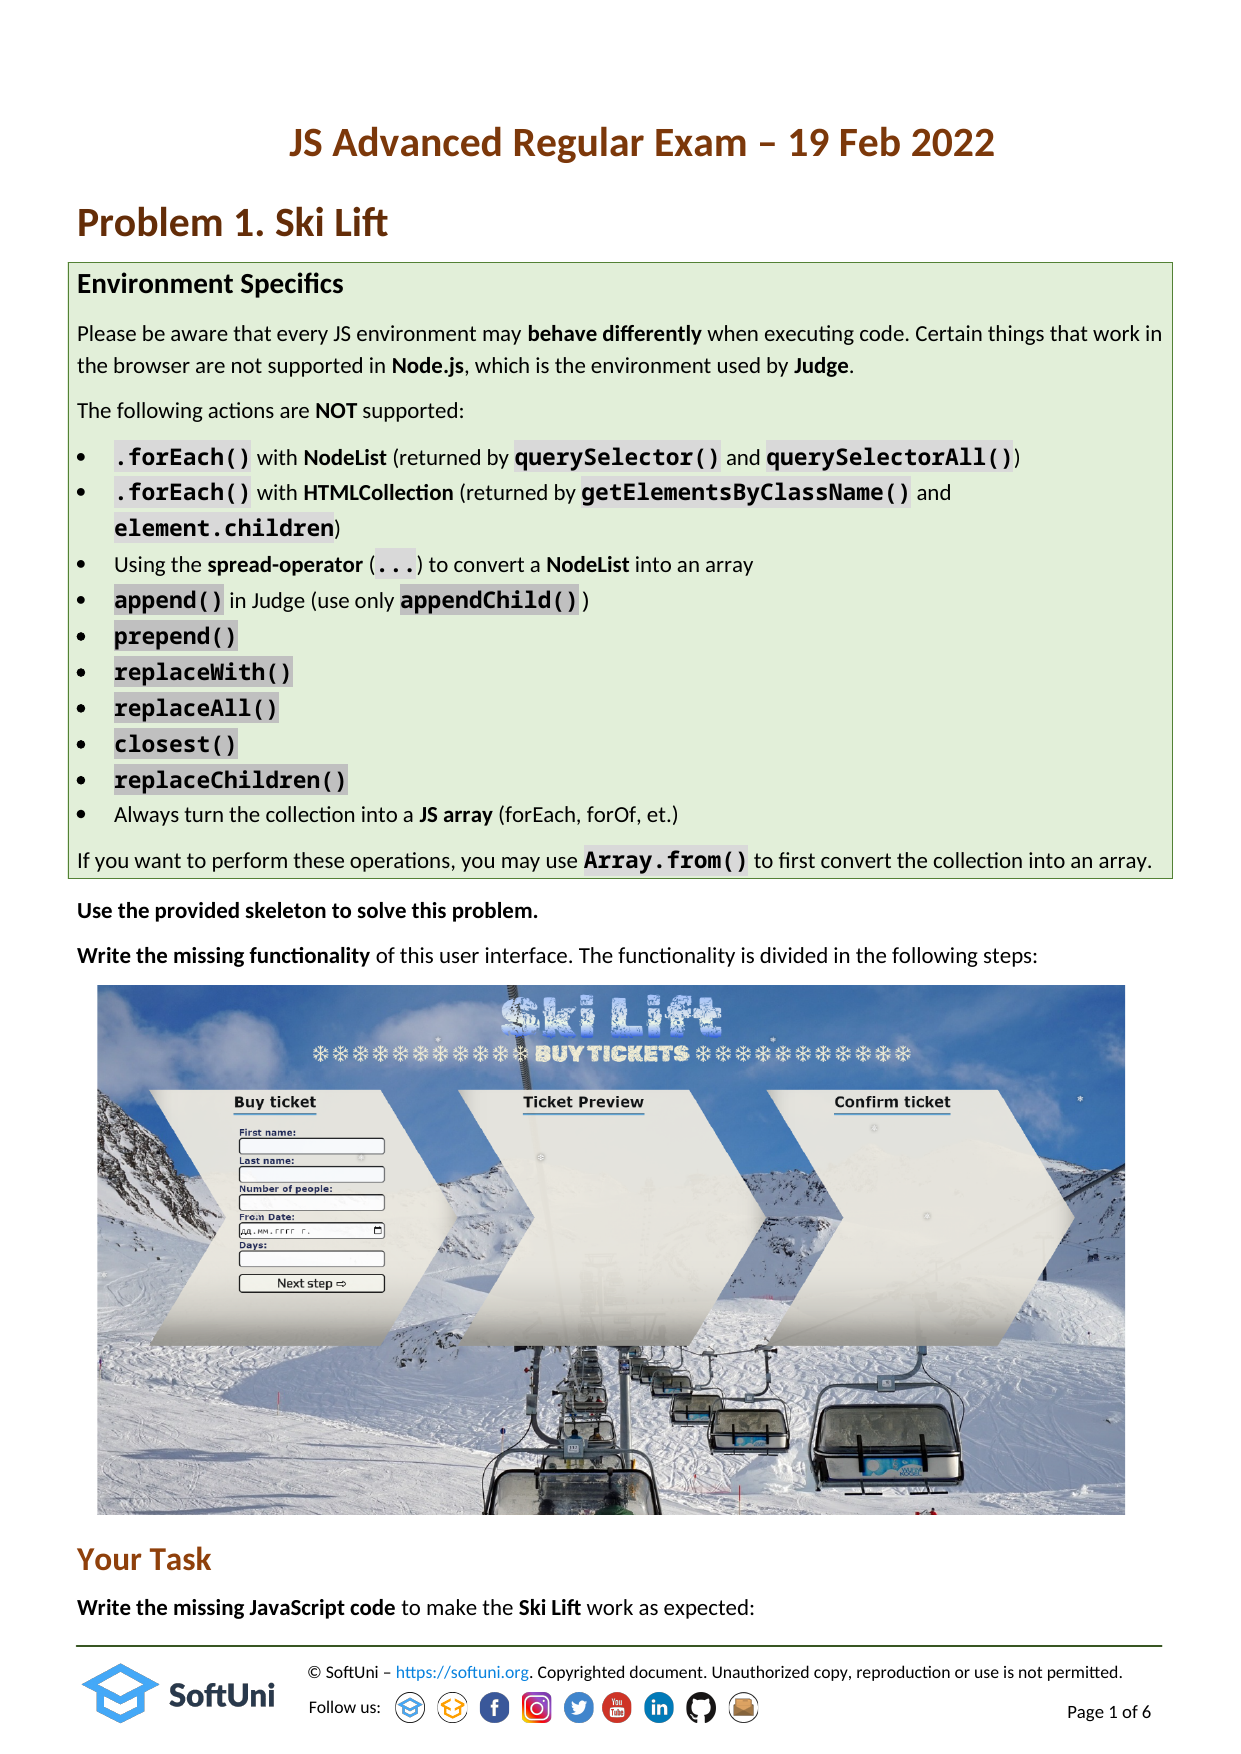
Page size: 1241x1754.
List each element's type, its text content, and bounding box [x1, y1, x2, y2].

list closest() [69, 725, 1172, 759]
list Using the spread-operator (...) to convert a NodeList into an array [69, 545, 1172, 579]
text If you want to perform these operations, you may use Array.from() to first convert the collection into an array. [69, 841, 1172, 878]
picture [479, 1692, 510, 1723]
picture [75, 1658, 281, 1729]
picture [665, 1692, 674, 1701]
list .forEach() with NodeList (returned by querySelector() and querySelectorAll()) [69, 437, 1172, 472]
picture [437, 1692, 468, 1723]
picture [602, 1692, 632, 1723]
subtitle Problem 1. Ski Lift [77, 196, 1163, 246]
text Environment Specifics [69, 263, 1172, 301]
list replaceWith() [69, 653, 1172, 687]
text Write the missing functionality of this user interface. The functionality is divided in the following steps: [77, 941, 1163, 969]
text Please be aware that every JS environment may behave differently when executing code. Certain things that work in the browser are not supported in Node.js, which is the environment used by Judge. [69, 316, 1172, 379]
picture [665, 1714, 674, 1723]
picture [97, 985, 1126, 1515]
list .forEach() with HTMLCollection (returned by getElementsByClassName() and element.children) [69, 473, 1172, 543]
text Use the provided skeleton to solve this problem. [77, 896, 1163, 924]
list Always turn the collection into a JS array (forEach, forOf, et.) [69, 797, 1172, 828]
list replaceChildren() [69, 761, 1172, 795]
picture [644, 1692, 653, 1701]
list append() in Judge (use only appendChild()) [69, 581, 1172, 615]
picture [728, 1692, 759, 1723]
picture [522, 1692, 552, 1723]
text Write the missing JavaScript code to make the Ski Lift work as expected: [77, 1593, 1163, 1621]
picture [686, 1692, 716, 1723]
subtitle JS Advanced Regular Exam – 19 Feb 2022 [121, 116, 1163, 167]
picture [644, 1714, 653, 1723]
list replaceAll() [69, 689, 1172, 723]
picture [564, 1692, 594, 1723]
picture [658, 1705, 667, 1714]
text The following actions are NOT supported: [69, 393, 1172, 424]
picture [395, 1692, 425, 1723]
list prepend() [69, 617, 1172, 651]
